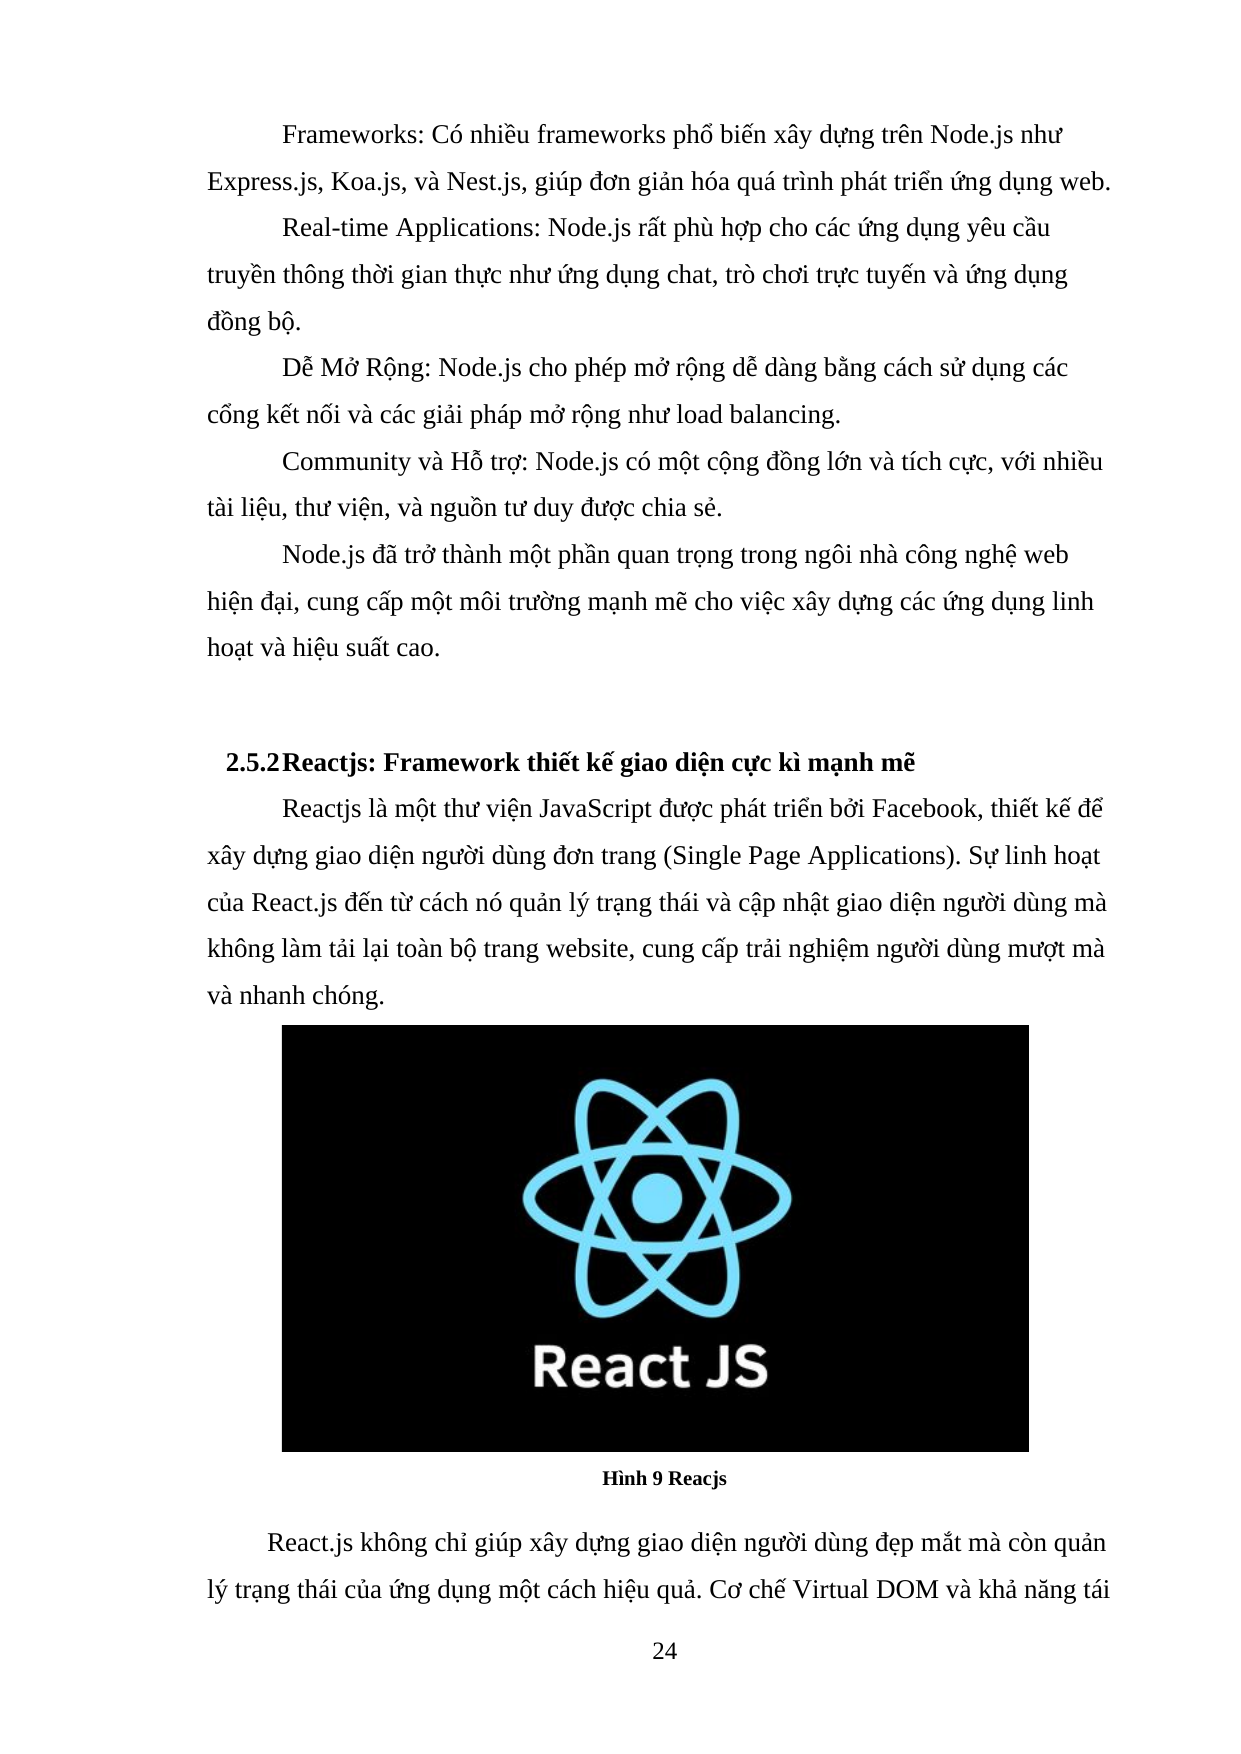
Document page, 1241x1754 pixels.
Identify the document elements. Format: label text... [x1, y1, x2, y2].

subtitle Reactjs: Framework thiết kế giao diện cực kì mạnh mẽ [226, 746, 1122, 777]
picture [281, 1025, 1029, 1452]
text Reactjs là một thư viện JavaScript được phát triển bởi Facebook, thiết kế để xây dựng giao diện người dùng đơn trang (Single Page Applications). Sự linh hoạt của React.js đến từ cách nó quản lý trạng thái và cập nhật giao diện người dùng mà không làm tải lại toàn bộ trang website, cung cấp trải nghiệm người dùng mượt mà và nhanh chóng. [207, 792, 1122, 1010]
text Real-time Applications: Node.js rất phù hợp cho các ứng dụng yêu cầu truyền thông thời gian thực như ứng dụng chat, trò chơi trực tuyến và ứng dụng đồng bộ. [207, 211, 1122, 336]
text Hình 9 Reacjs [207, 1466, 1122, 1490]
text Node.js đã trở thành một phần quan trọng trong ngôi nhà công nghệ web hiện đại, cung cấp một môi trường mạnh mẽ cho việc xây dựng các ứng dụng linh hoạt và hiệu suất cao. [207, 538, 1122, 663]
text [207, 1526, 1122, 1604]
text Frameworks: Có nhiều frameworks phổ biến xây dựng trên Node.js như Express.js, Koa.js, và Nest.js, giúp đơn giản hóa quá trình phát triển ứng dụng web. [207, 118, 1122, 196]
text Dễ Mở Rộng: Node.js cho phép mở rộng dễ dàng bằng cách sử dụng các cổng kết nối và các giải pháp mở rộng như load balancing. [207, 351, 1122, 429]
text Community và Hỗ trợ: Node.js có một cộng đồng lớn và tích cực, với nhiều tài liệu, thư viện, và nguồn tư duy được chia sẻ. [207, 445, 1122, 523]
